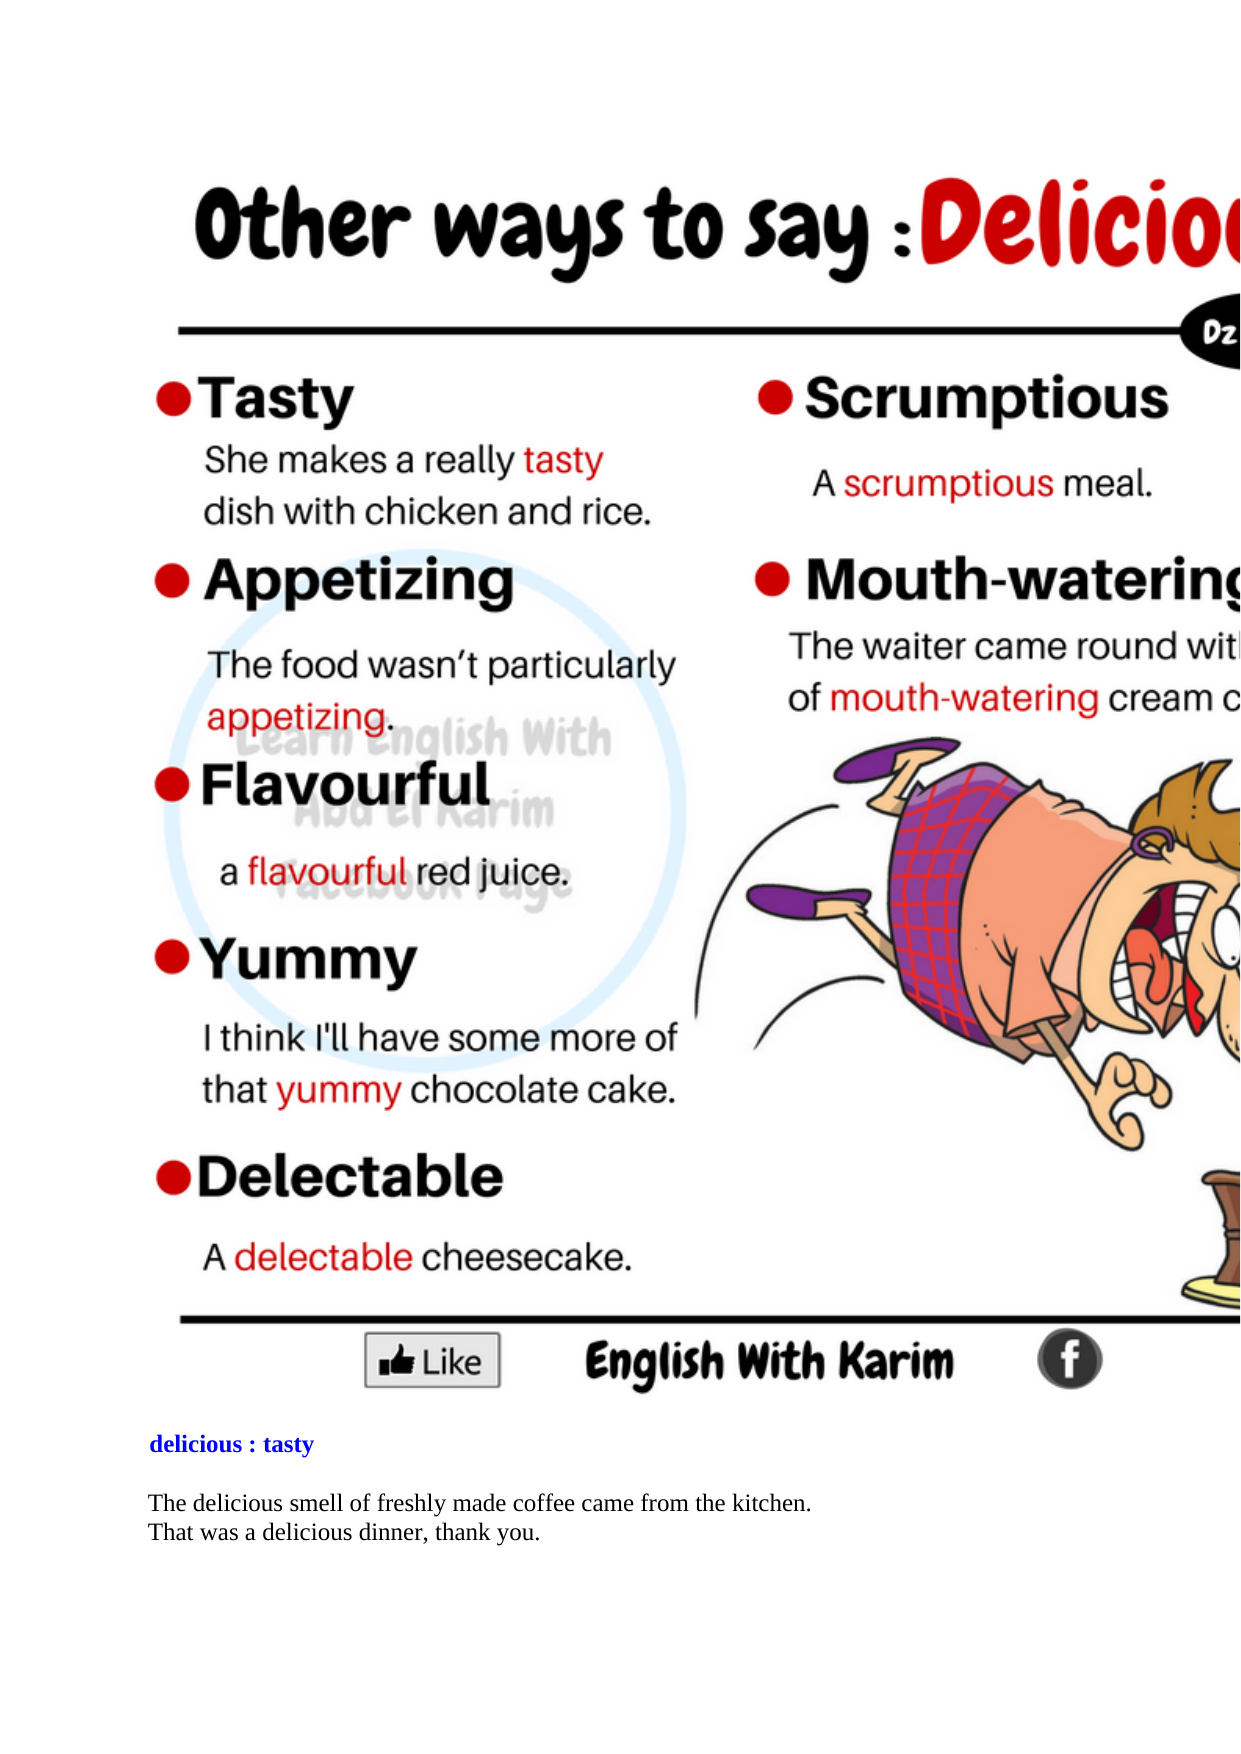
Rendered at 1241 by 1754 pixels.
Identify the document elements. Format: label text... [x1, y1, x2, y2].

picture [147, 147, 1241, 1399]
table_header delicious : tasty [148, 1428, 494, 1459]
text The delicious smell of freshly made coffee came from the kitchen. That was a delicious dinner, thank you. [148, 1488, 1093, 1546]
